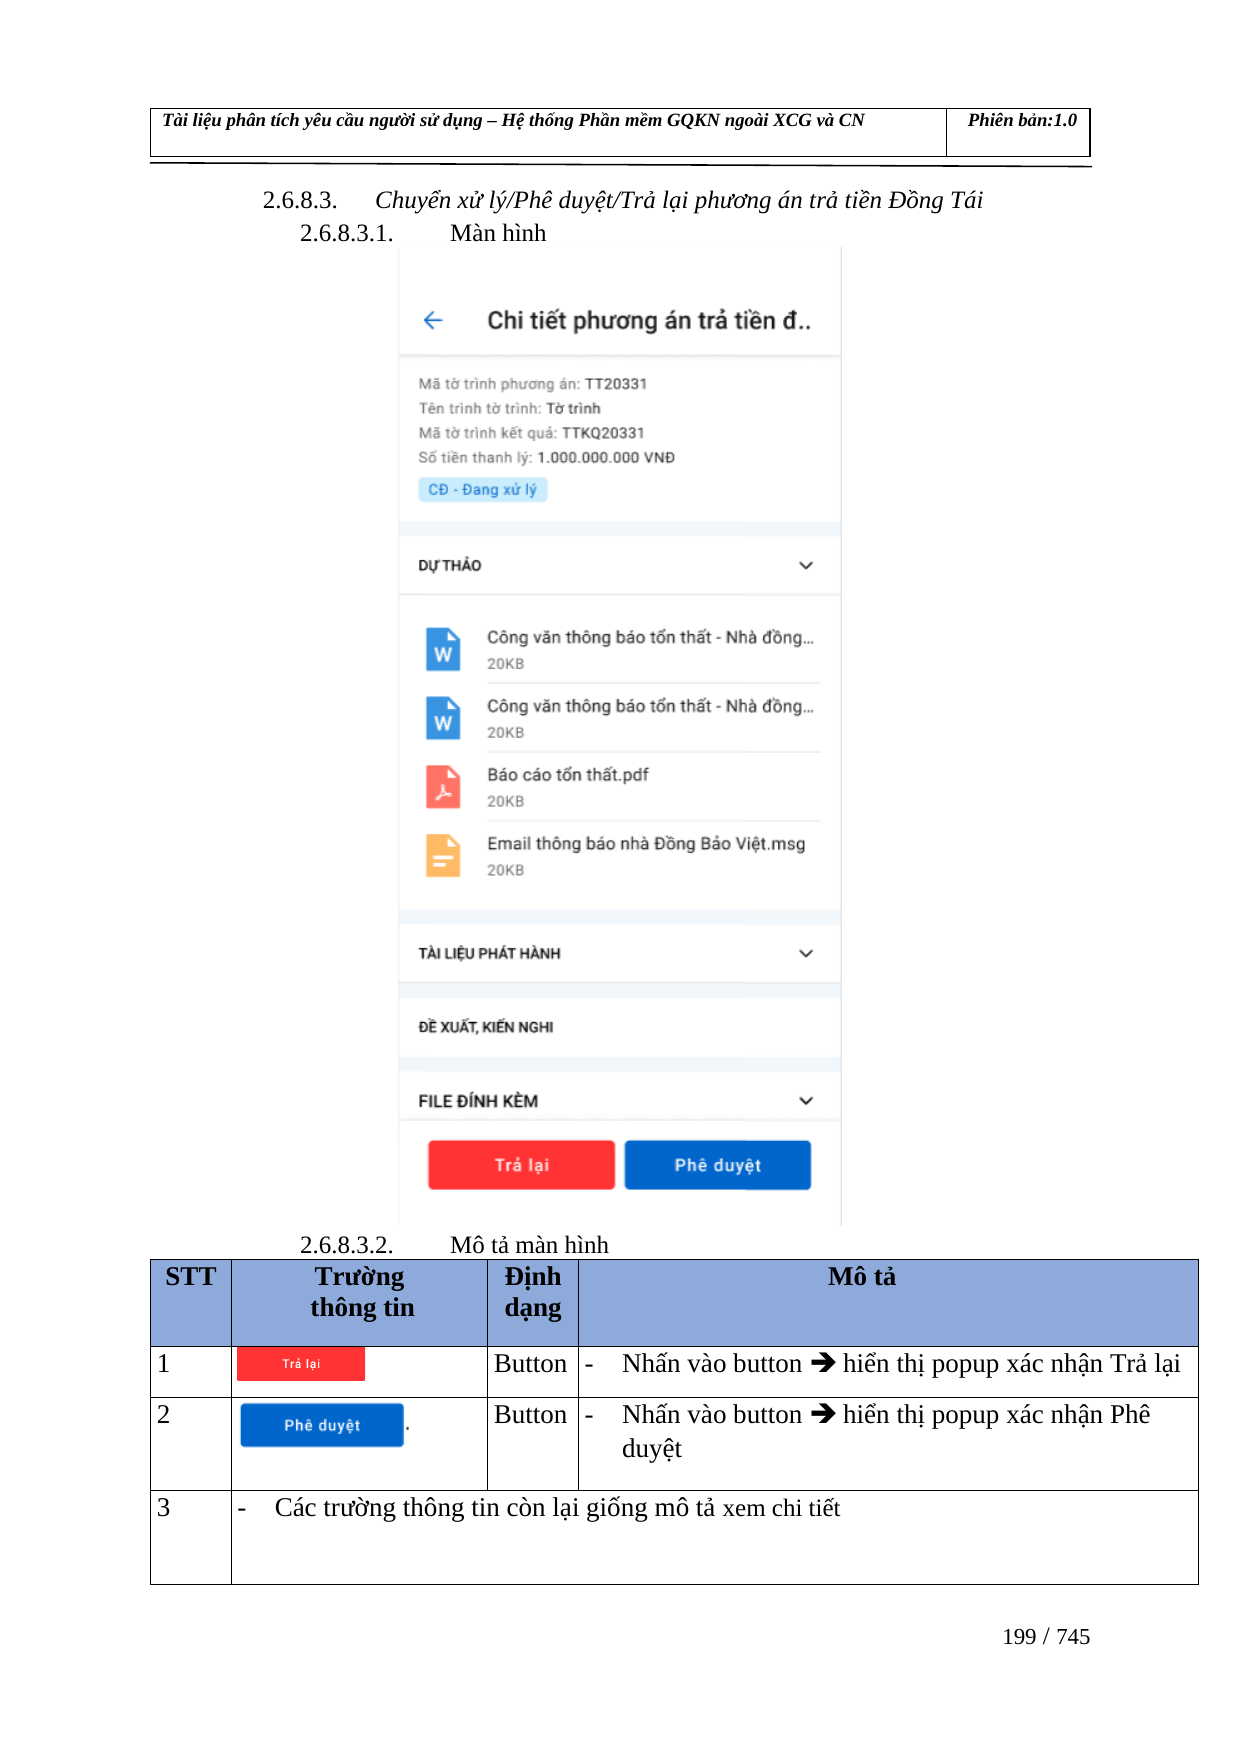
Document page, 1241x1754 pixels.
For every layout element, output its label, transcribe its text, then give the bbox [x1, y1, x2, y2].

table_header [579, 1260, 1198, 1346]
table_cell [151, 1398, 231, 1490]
picture [398, 247, 842, 1226]
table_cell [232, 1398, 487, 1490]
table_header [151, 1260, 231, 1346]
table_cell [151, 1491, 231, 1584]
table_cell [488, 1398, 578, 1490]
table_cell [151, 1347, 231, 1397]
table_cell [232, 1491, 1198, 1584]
subtitle Màn hình [300, 218, 1090, 247]
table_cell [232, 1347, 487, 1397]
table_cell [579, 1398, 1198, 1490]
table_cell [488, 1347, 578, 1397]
picture [237, 1347, 366, 1381]
subtitle Mô tả màn hình [300, 1230, 1090, 1259]
subtitle Chuyển xử lý/Phê duyệt/Trả lại phương án trả tiền Đồng Tái [263, 185, 1090, 214]
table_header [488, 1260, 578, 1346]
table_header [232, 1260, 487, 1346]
picture [237, 1398, 409, 1454]
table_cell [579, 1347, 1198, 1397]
